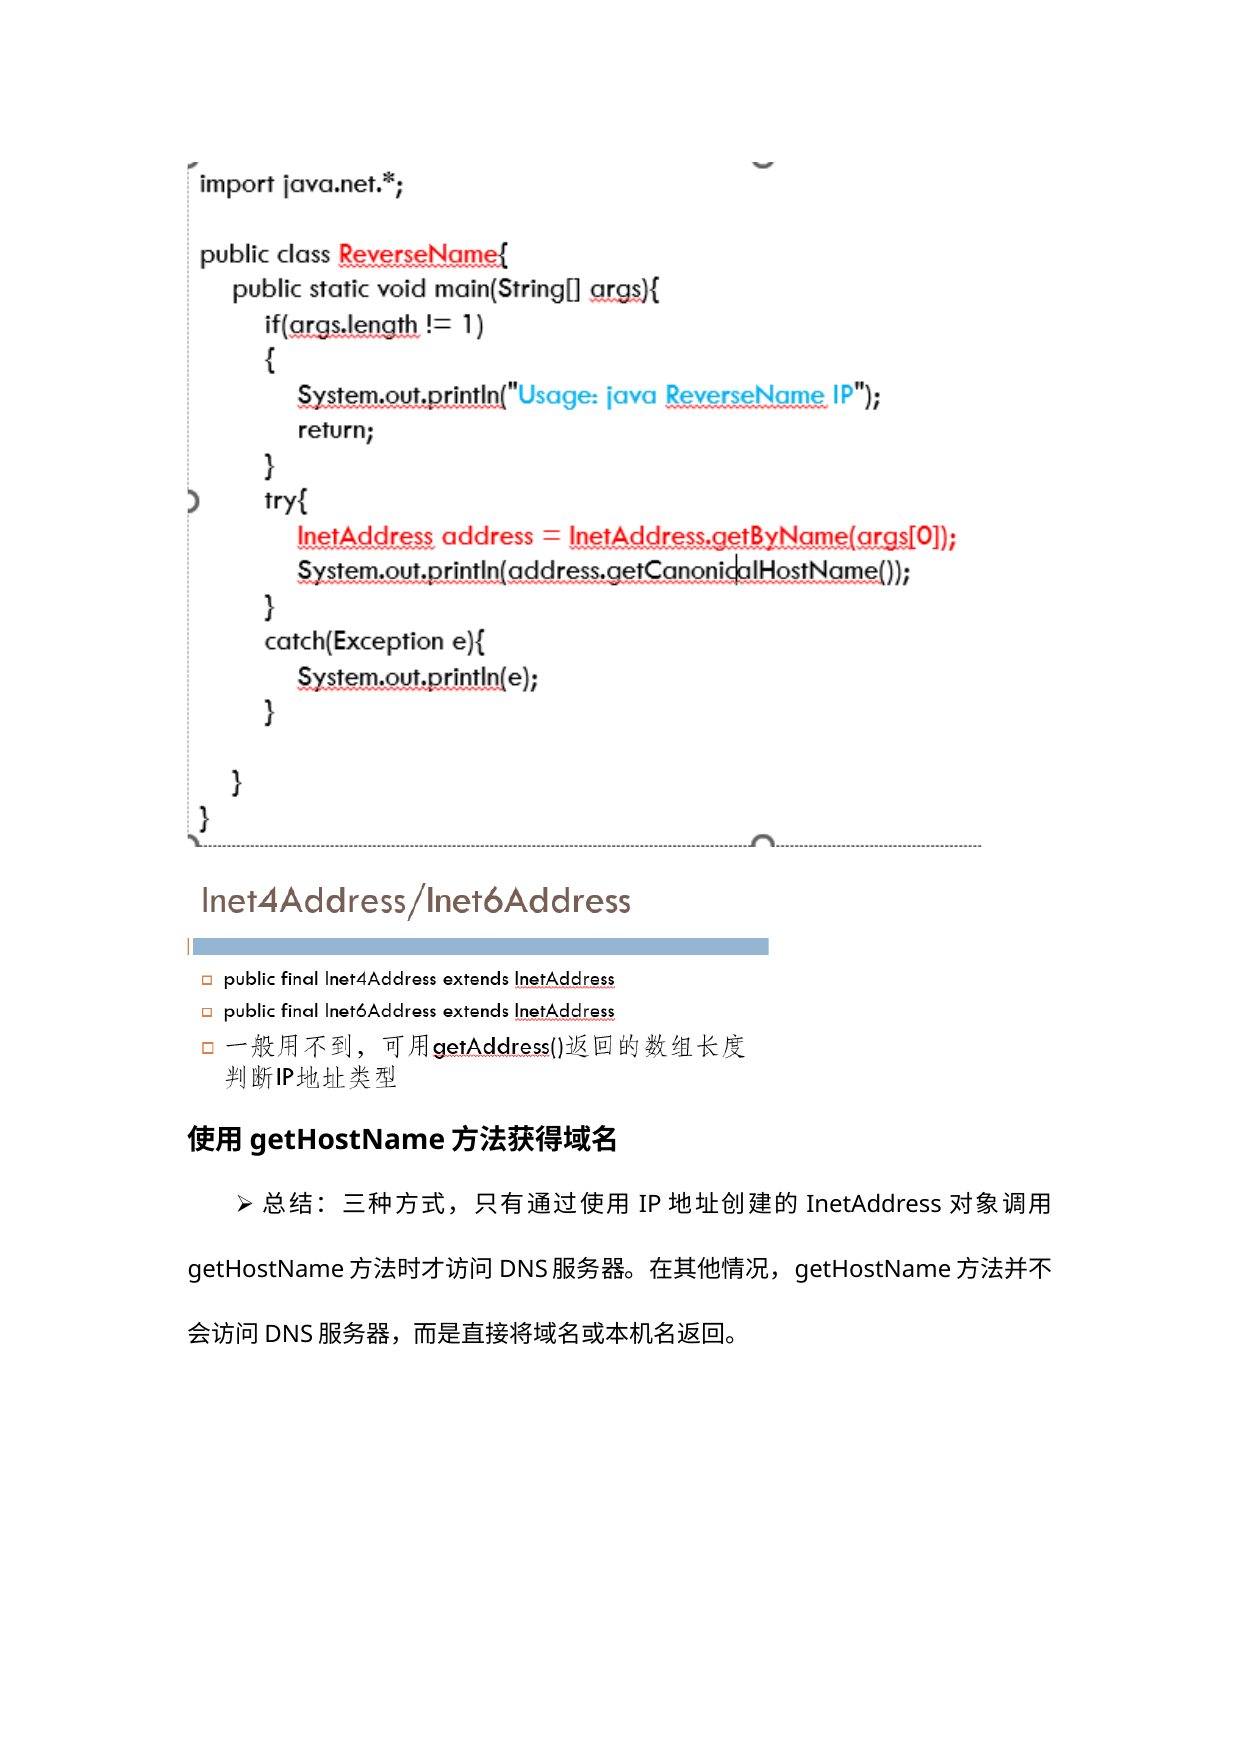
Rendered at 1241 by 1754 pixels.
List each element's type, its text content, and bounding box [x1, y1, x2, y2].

text 使用getHostName方法获得域名 [187, 1104, 1053, 1169]
picture [187, 162, 983, 847]
list 总结：三种方式，只有通过使用IP地址创建的InetAddress对象调用getHostName方法时才访问DNS服务器。在其他情况，getHostName方法并不会访问DNS服务器，而是直接将域名或本机名返回。 [187, 1169, 1053, 1364]
picture [187, 877, 769, 1101]
